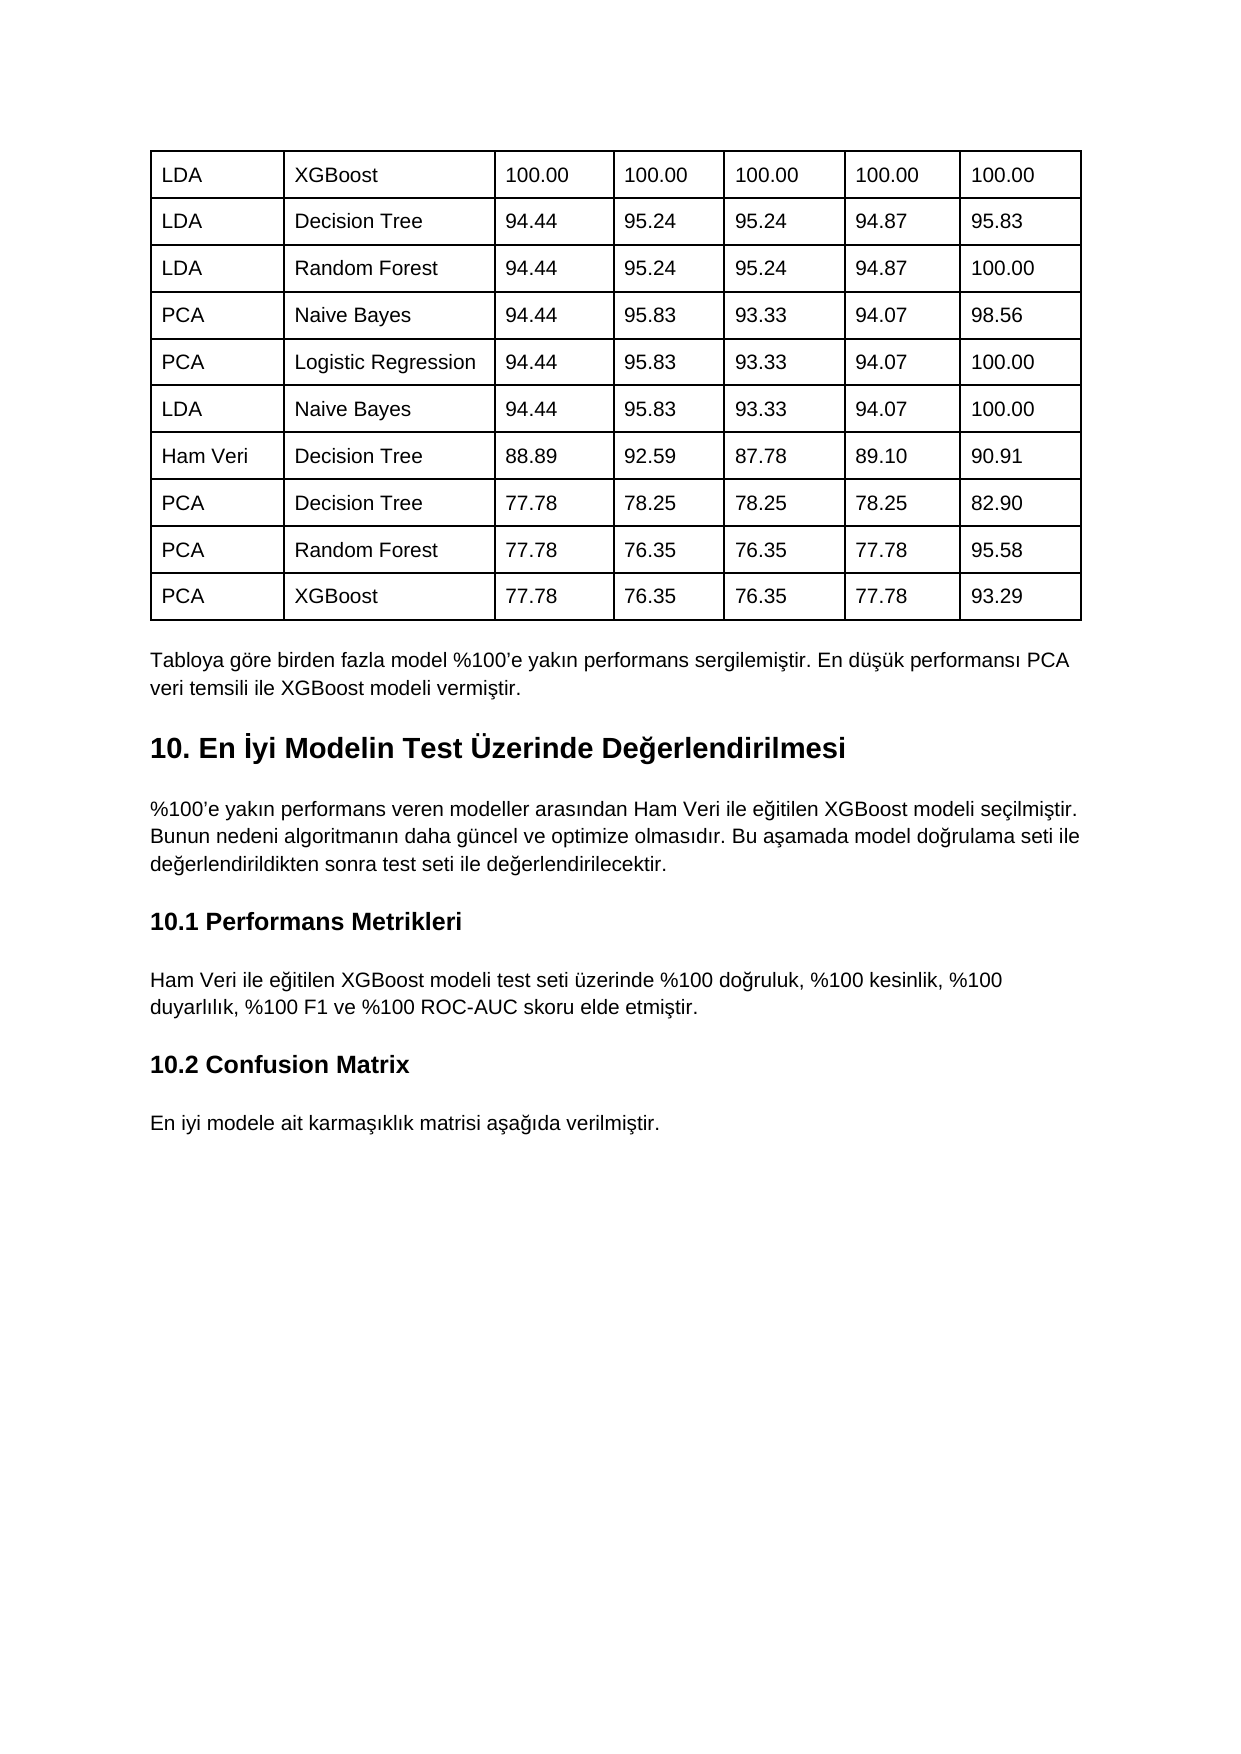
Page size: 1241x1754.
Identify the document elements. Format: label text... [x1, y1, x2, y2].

table_cell 76.35 [615, 527, 723, 572]
table_cell 76.35 [615, 574, 723, 619]
table_cell 77.78 [496, 574, 613, 619]
table_cell Logistic Regression [285, 340, 494, 384]
table_cell PCA [152, 527, 283, 572]
table_cell Random Forest [285, 527, 494, 572]
table_cell 100.00 [961, 152, 1080, 197]
table_cell PCA [152, 340, 283, 384]
table_cell 76.35 [725, 574, 844, 619]
table_cell 95.83 [615, 386, 723, 431]
table_cell XGBoost [285, 574, 494, 619]
table_cell 100.00 [615, 152, 723, 197]
table_cell Naive Bayes [285, 293, 494, 337]
table_cell 95.24 [615, 246, 723, 291]
table_cell 95.58 [961, 527, 1080, 572]
table_cell 94.44 [496, 246, 613, 291]
text 10. En İyi Modelin Test Üzerinde Değerlendirilmesi [150, 731, 1090, 764]
table_cell 89.10 [846, 433, 959, 478]
table_cell 94.87 [846, 246, 959, 291]
table_cell LDA [152, 246, 283, 291]
table_cell Decision Tree [285, 480, 494, 525]
table_cell 77.78 [496, 480, 613, 525]
table_cell LDA [152, 199, 283, 244]
table_cell 87.78 [725, 433, 844, 478]
table_cell PCA [152, 480, 283, 525]
table_cell 88.89 [496, 433, 613, 478]
table_cell 77.78 [846, 527, 959, 572]
table_cell 94.44 [496, 340, 613, 384]
table_cell 94.07 [846, 293, 959, 337]
table_cell 94.44 [496, 199, 613, 244]
table_cell Ham Veri [152, 433, 283, 478]
table_cell 93.33 [725, 293, 844, 337]
table_cell 94.07 [846, 340, 959, 384]
table_cell 95.83 [615, 340, 723, 384]
table_cell 95.24 [725, 199, 844, 244]
table_cell 94.44 [496, 386, 613, 431]
table_cell 94.44 [496, 293, 613, 337]
table_cell 100.00 [961, 386, 1080, 431]
table_cell 95.24 [615, 199, 723, 244]
table_cell PCA [152, 293, 283, 337]
table_cell 100.00 [725, 152, 844, 197]
table_cell 93.33 [725, 386, 844, 431]
table_cell 90.91 [961, 433, 1080, 478]
text %100’e yakın performans veren modeller arasından Ham Veri ile eğitilen XGBoost modeli seçilmiştir. Bunun nedeni algoritmanın daha güncel ve optimize olmasıdır. Bu aşamada model doğrulama seti ile değerlendirildikten sonra test seti ile değerlendirilecektir. [150, 797, 1090, 876]
text 10.2 Confusion Matrix [150, 1050, 1090, 1079]
table_cell Random Forest [285, 246, 494, 291]
table_cell LDA [152, 386, 283, 431]
table_cell 94.87 [846, 199, 959, 244]
table_cell 93.33 [725, 340, 844, 384]
table_cell 98.56 [961, 293, 1080, 337]
table_cell 94.07 [846, 386, 959, 431]
table_cell 92.59 [615, 433, 723, 478]
table_cell 77.78 [496, 527, 613, 572]
table_cell 95.83 [961, 199, 1080, 244]
table_cell 95.24 [725, 246, 844, 291]
table_cell 100.00 [496, 152, 613, 197]
table_cell Naive Bayes [285, 386, 494, 431]
table_cell 78.25 [725, 480, 844, 525]
table_cell 95.83 [615, 293, 723, 337]
table_cell 100.00 [961, 340, 1080, 384]
table_cell 78.25 [846, 480, 959, 525]
text 10.1 Performans Metrikleri [150, 907, 1090, 936]
table_cell 82.90 [961, 480, 1080, 525]
text En iyi modele ait karmaşıklık matrisi aşağıda verilmiştir. [150, 1110, 1090, 1134]
table_cell 100.00 [846, 152, 959, 197]
text Ham Veri ile eğitilen XGBoost modeli test seti üzerinde %100 doğruluk, %100 kesinlik, %100 duyarlılık, %100 F1 ve %100 ROC-AUC skoru elde etmiştir. [150, 967, 1090, 1019]
table_cell 100.00 [961, 246, 1080, 291]
table_cell 77.78 [846, 574, 959, 619]
table_cell 93.29 [961, 574, 1080, 619]
table_cell LDA [152, 152, 283, 197]
table_cell 76.35 [725, 527, 844, 572]
table_cell XGBoost [285, 152, 494, 197]
table_cell PCA [152, 574, 283, 619]
table_cell Decision Tree [285, 433, 494, 478]
text Tabloya göre birden fazla model %100’e yakın performans sergilemiştir. En düşük performansı PCA veri temsili ile XGBoost modeli vermiştir. [150, 648, 1090, 700]
table_cell Decision Tree [285, 199, 494, 244]
table_cell 78.25 [615, 480, 723, 525]
